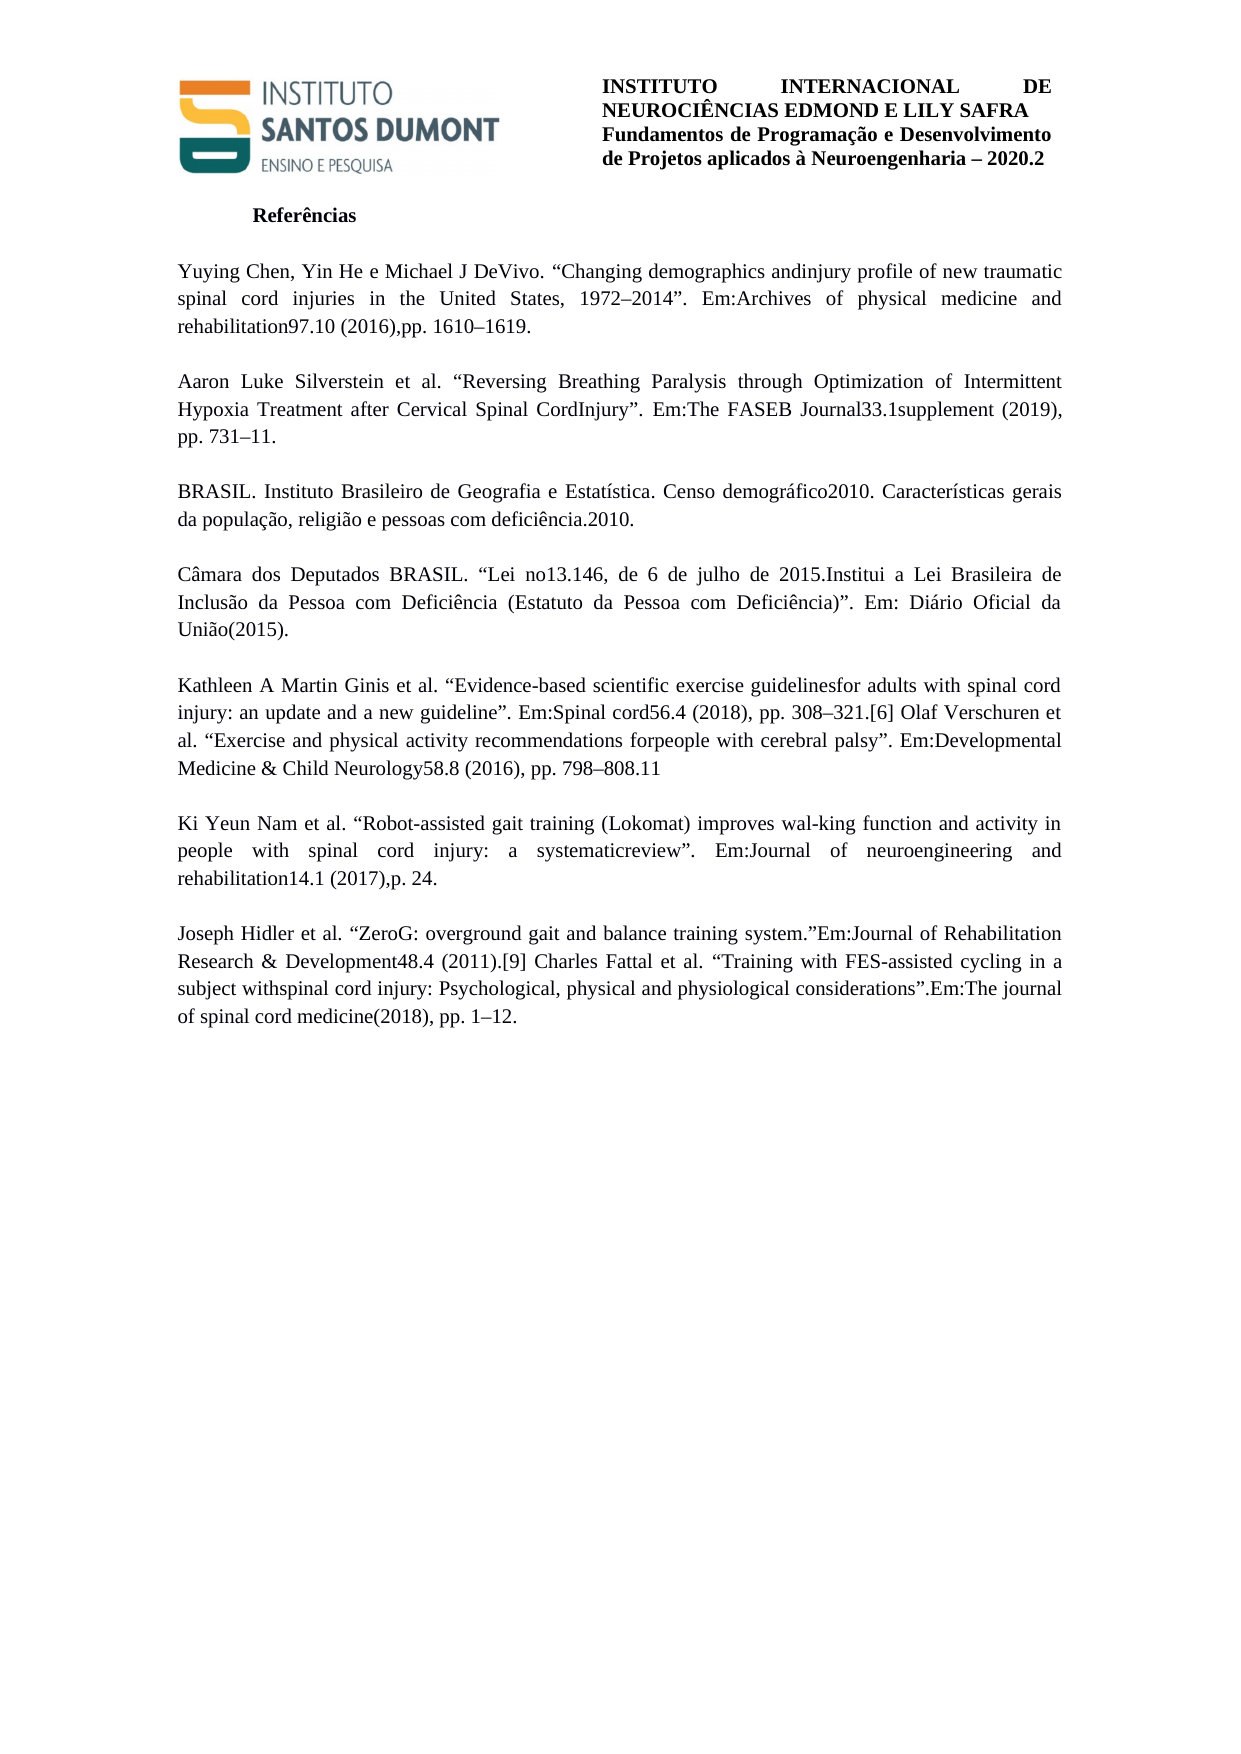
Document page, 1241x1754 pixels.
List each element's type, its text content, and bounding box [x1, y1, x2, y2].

list Yuying Chen, Yin He e Michael J DeVivo. “Changing demographics andinjury profile of new traumatic spinal cord injuries in the United States, 1972–2014”. Em:Archives of physical medicine and rehabilitation97.10 (2016),pp. 1610–1619. [177, 258, 1063, 338]
list Joseph Hidler et al. “ZeroG: overground gait and balance training system.”Em:Journal of Rehabilitation Research & Development48.4 (2011).[9] Charles Fattal et al. “Training with FES-assisted cycling in a subject withspinal cord injury: Psychological, physical and physiological considerations”.Em:The journal of spinal cord medicine(2018), pp. 1–12. [177, 921, 1063, 1028]
list Referências [252, 203, 1063, 227]
picture [173, 73, 502, 176]
list BRASIL. Instituto Brasileiro de Geografia e Estatística. Censo demográfico2010. Características gerais da população, religião e pessoas com deficiência.2010. [177, 479, 1063, 531]
list Câmara dos Deputados BRASIL. “Lei no13.146, de 6 de julho de 2015.Institui a Lei Brasileira de Inclusão da Pessoa com Deficiência (Estatuto da Pessoa com Deficiência)”. Em: Diário Oficial da União(2015). [177, 562, 1063, 641]
list Ki Yeun Nam et al. “Robot-assisted gait training (Lokomat) improves wal-king function and activity in people with spinal cord injury: a systematicreview”. Em:Journal of neuroengineering and rehabilitation14.1 (2017),p. 24. [177, 811, 1063, 890]
list Aaron Luke Silverstein et al. “Reversing Breathing Paralysis through Optimization of Intermittent Hypoxia Treatment after Cervical Spinal CordInjury”. Em:The FASEB Journal33.1supplement (2019), pp. 731–11. [177, 369, 1063, 448]
list Kathleen A Martin Ginis et al. “Evidence-based scientific exercise guidelinesfor adults with spinal cord injury: an update and a new guideline”. Em:Spinal cord56.4 (2018), pp. 308–321.[6] Olaf Verschuren et al. “Exercise and physical activity recommendations forpeople with cerebral palsy”. Em:Developmental Medicine & Child Neurology58.8 (2016), pp. 798–808.11 [177, 673, 1063, 779]
